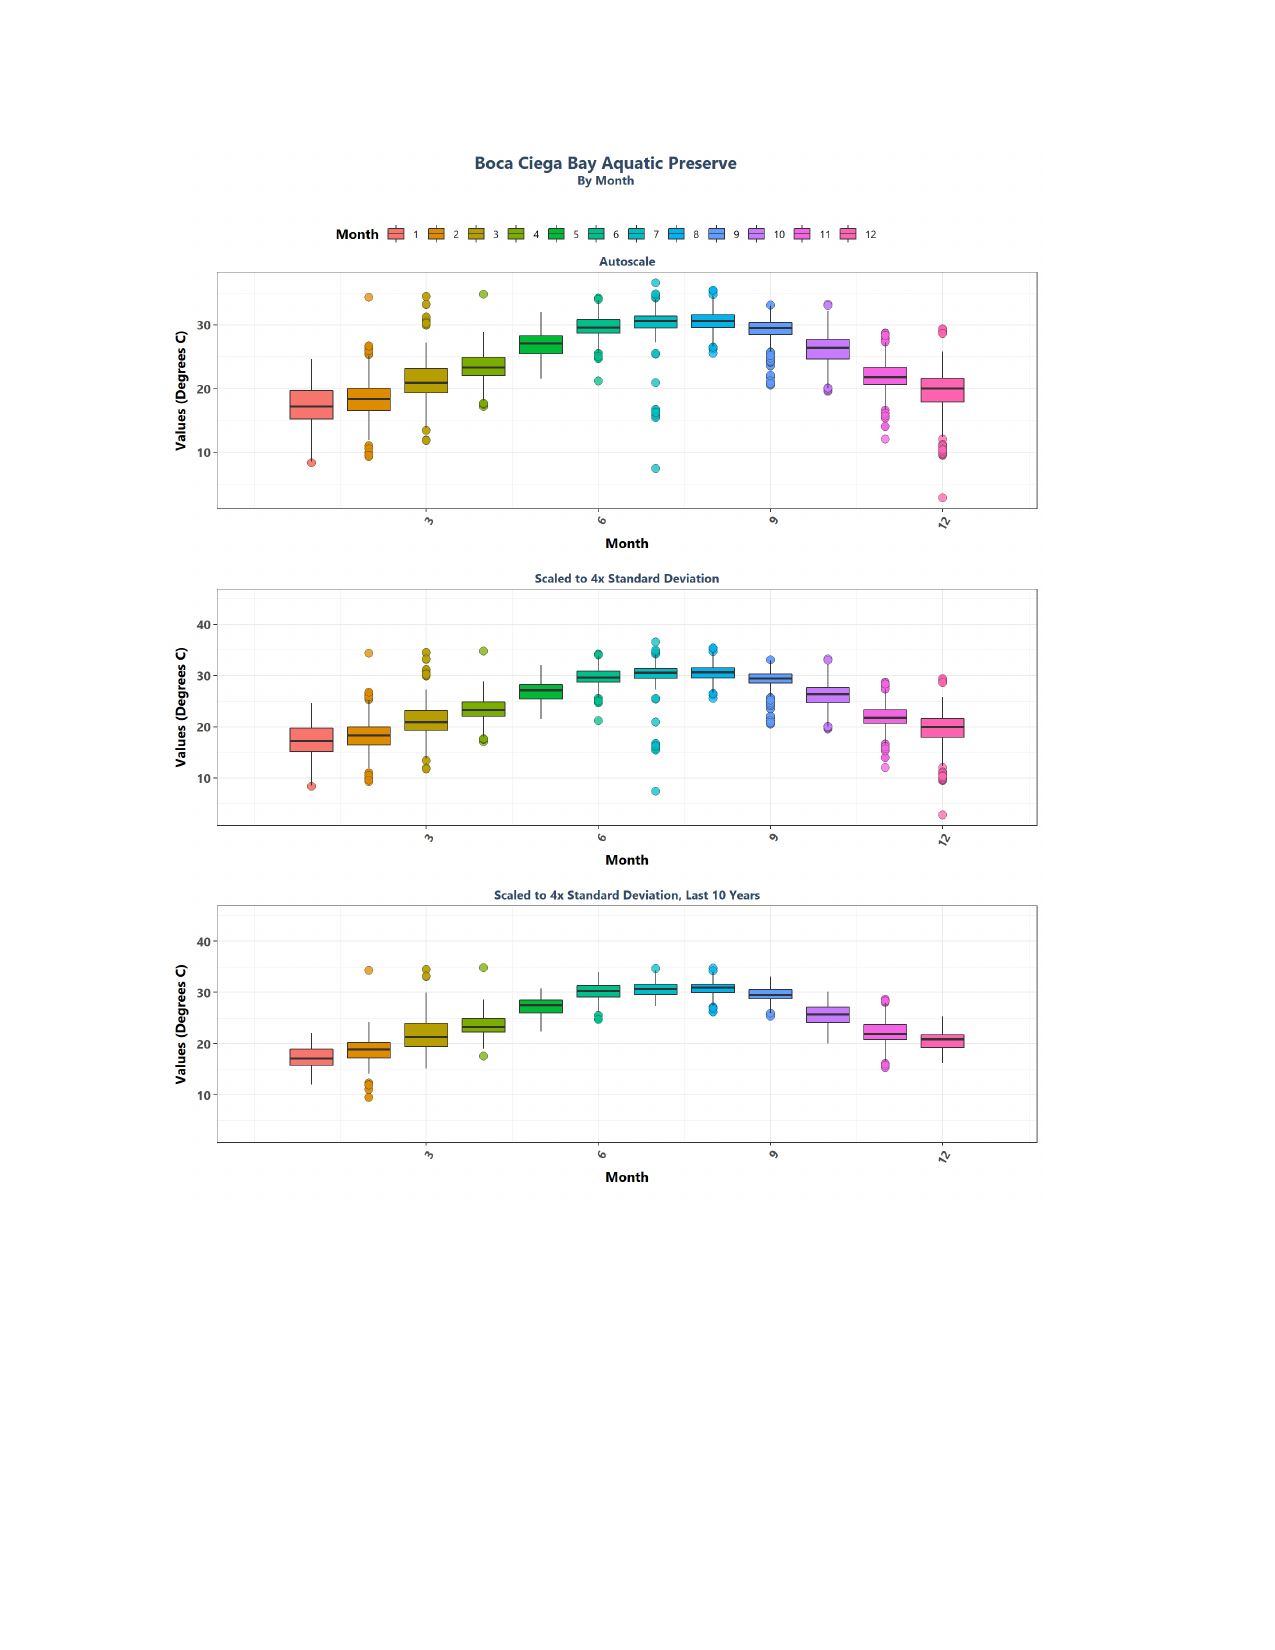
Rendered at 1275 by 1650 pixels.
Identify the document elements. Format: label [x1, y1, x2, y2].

picture [168, 150, 1044, 1200]
